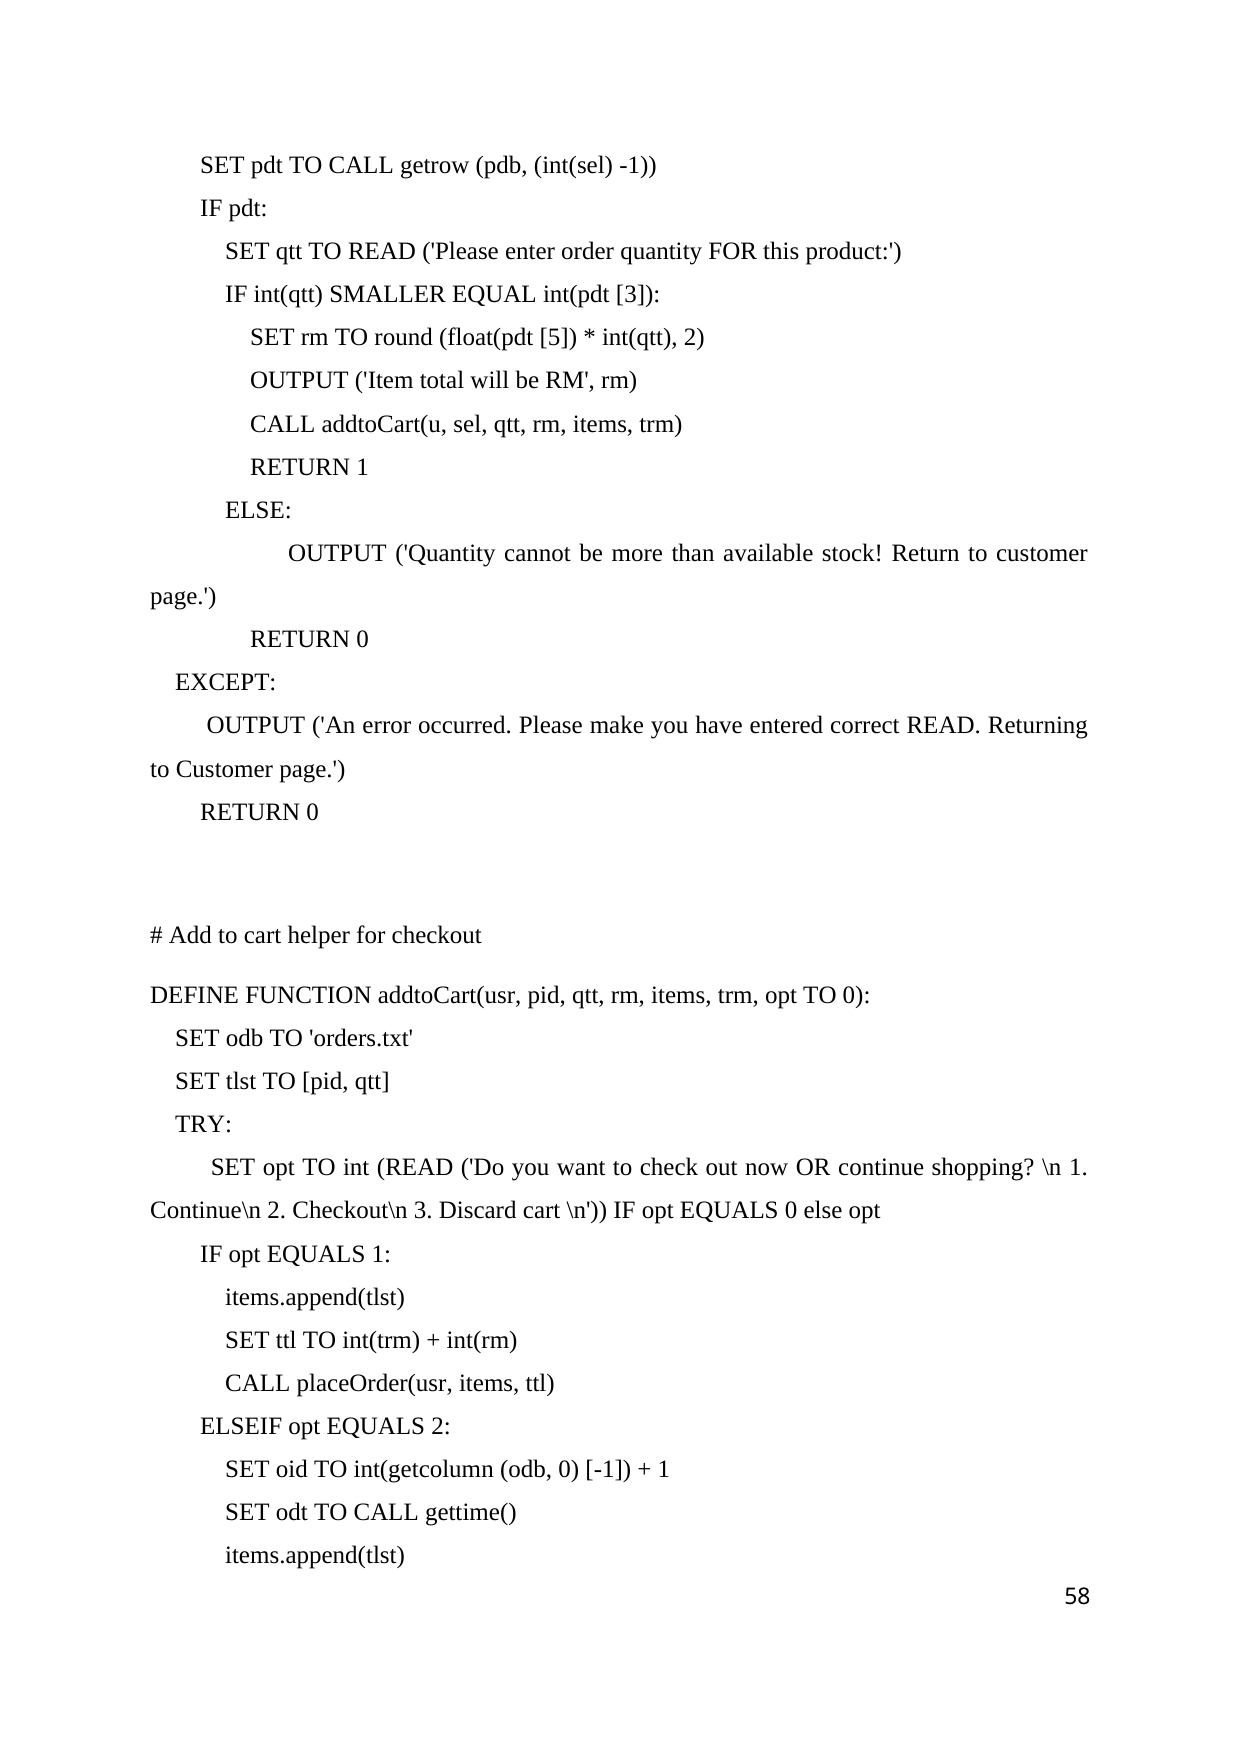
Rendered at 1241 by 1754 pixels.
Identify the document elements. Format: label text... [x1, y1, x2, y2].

text # Add to cart helper for checkout [150, 920, 1090, 949]
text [150, 980, 1090, 1569]
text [150, 150, 1090, 826]
